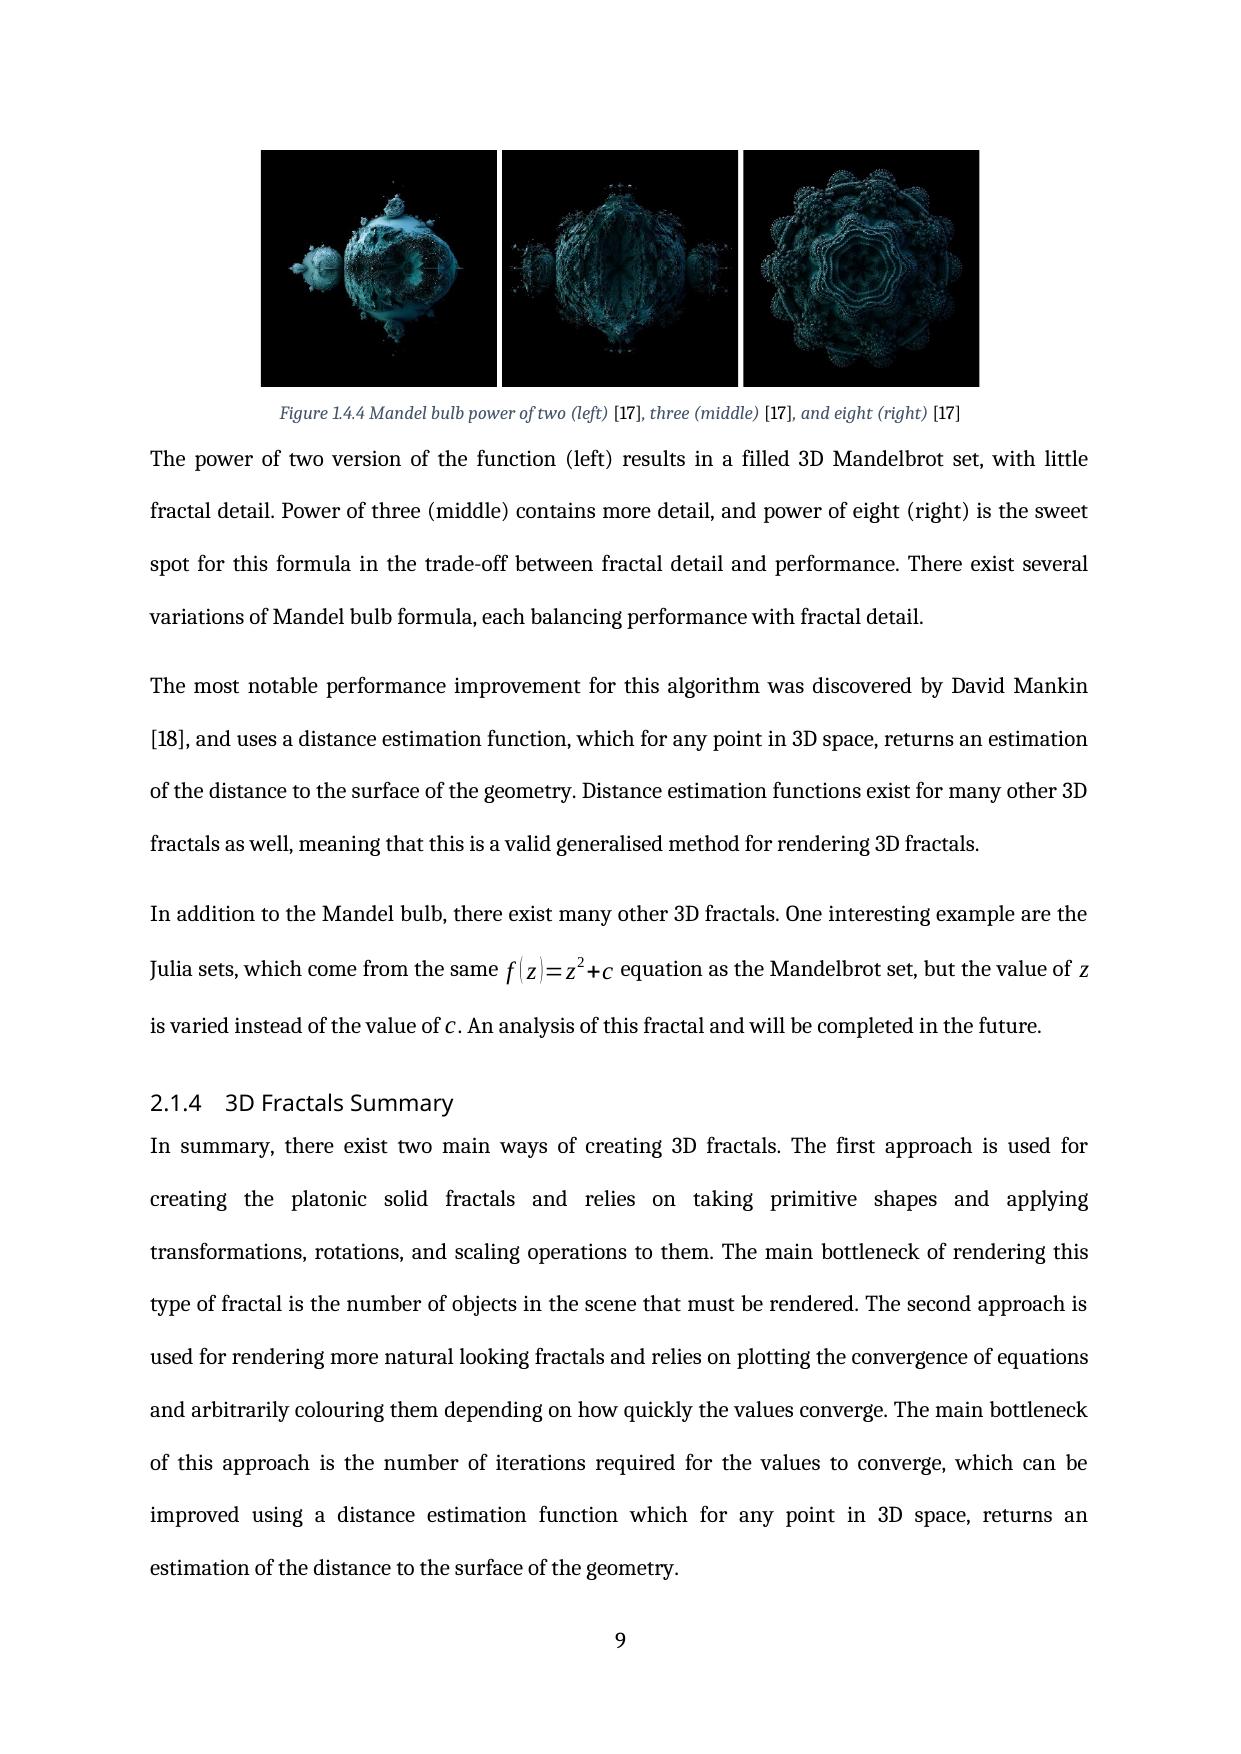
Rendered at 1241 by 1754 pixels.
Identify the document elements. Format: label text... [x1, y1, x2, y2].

picture [502, 150, 739, 387]
picture [743, 150, 980, 387]
picture [260, 150, 497, 387]
text The most notable performance improvement for this algorithm was discovered by David Mankin , and uses a distance estimation function, which for any point in 3D space, returns an estimation of the distance to the surface of the geometry. Distance estimation functions exist for many other 3D fractals as well, meaning that this is a valid generalised method for rendering 3D fractals. [150, 673, 1090, 857]
text In addition to the Mandel bulb, there exist many other 3D fractals. One interesting example are the Julia sets, which come from the same equation as the Mandelbrot set, but the value of is varied instead of the value of . An analysis of this fractal and will be completed in the future. [150, 900, 1090, 1040]
text Figure 1.4.4 Mandel bulb power of two (left) , three (middle) , and eight (right) [150, 403, 1090, 424]
text The power of two version of the function (left) results in a filled 3D Mandelbrot set, with little fractal detail. Power of three (middle) contains more detail, and power of eight (right) is the sweet spot for this formula in the trade-off between fractal detail and performance. There exist several variations of Mandel bulb formula, each balancing performance with fractal detail. [150, 445, 1090, 630]
text In summary, there exist two main ways of creating 3D fractals. The first approach is used for creating the platonic solid fractals and relies on taking primitive shapes and applying transformations, rotations, and scaling operations to them. The main bottleneck of rendering this type of fractal is the number of objects in the scene that must be rendered. The second approach is used for rendering more natural looking fractals and relies on plotting the convergence of equations and arbitrarily colouring them depending on how quickly the values converge. The main bottleneck of this approach is the number of iterations required for the values to converge, which can be improved using a distance estimation function which for any point in 3D space, returns an estimation of the distance to the surface of the geometry. [150, 1133, 1090, 1581]
subtitle 3D Fractals Summary [150, 1087, 1090, 1118]
